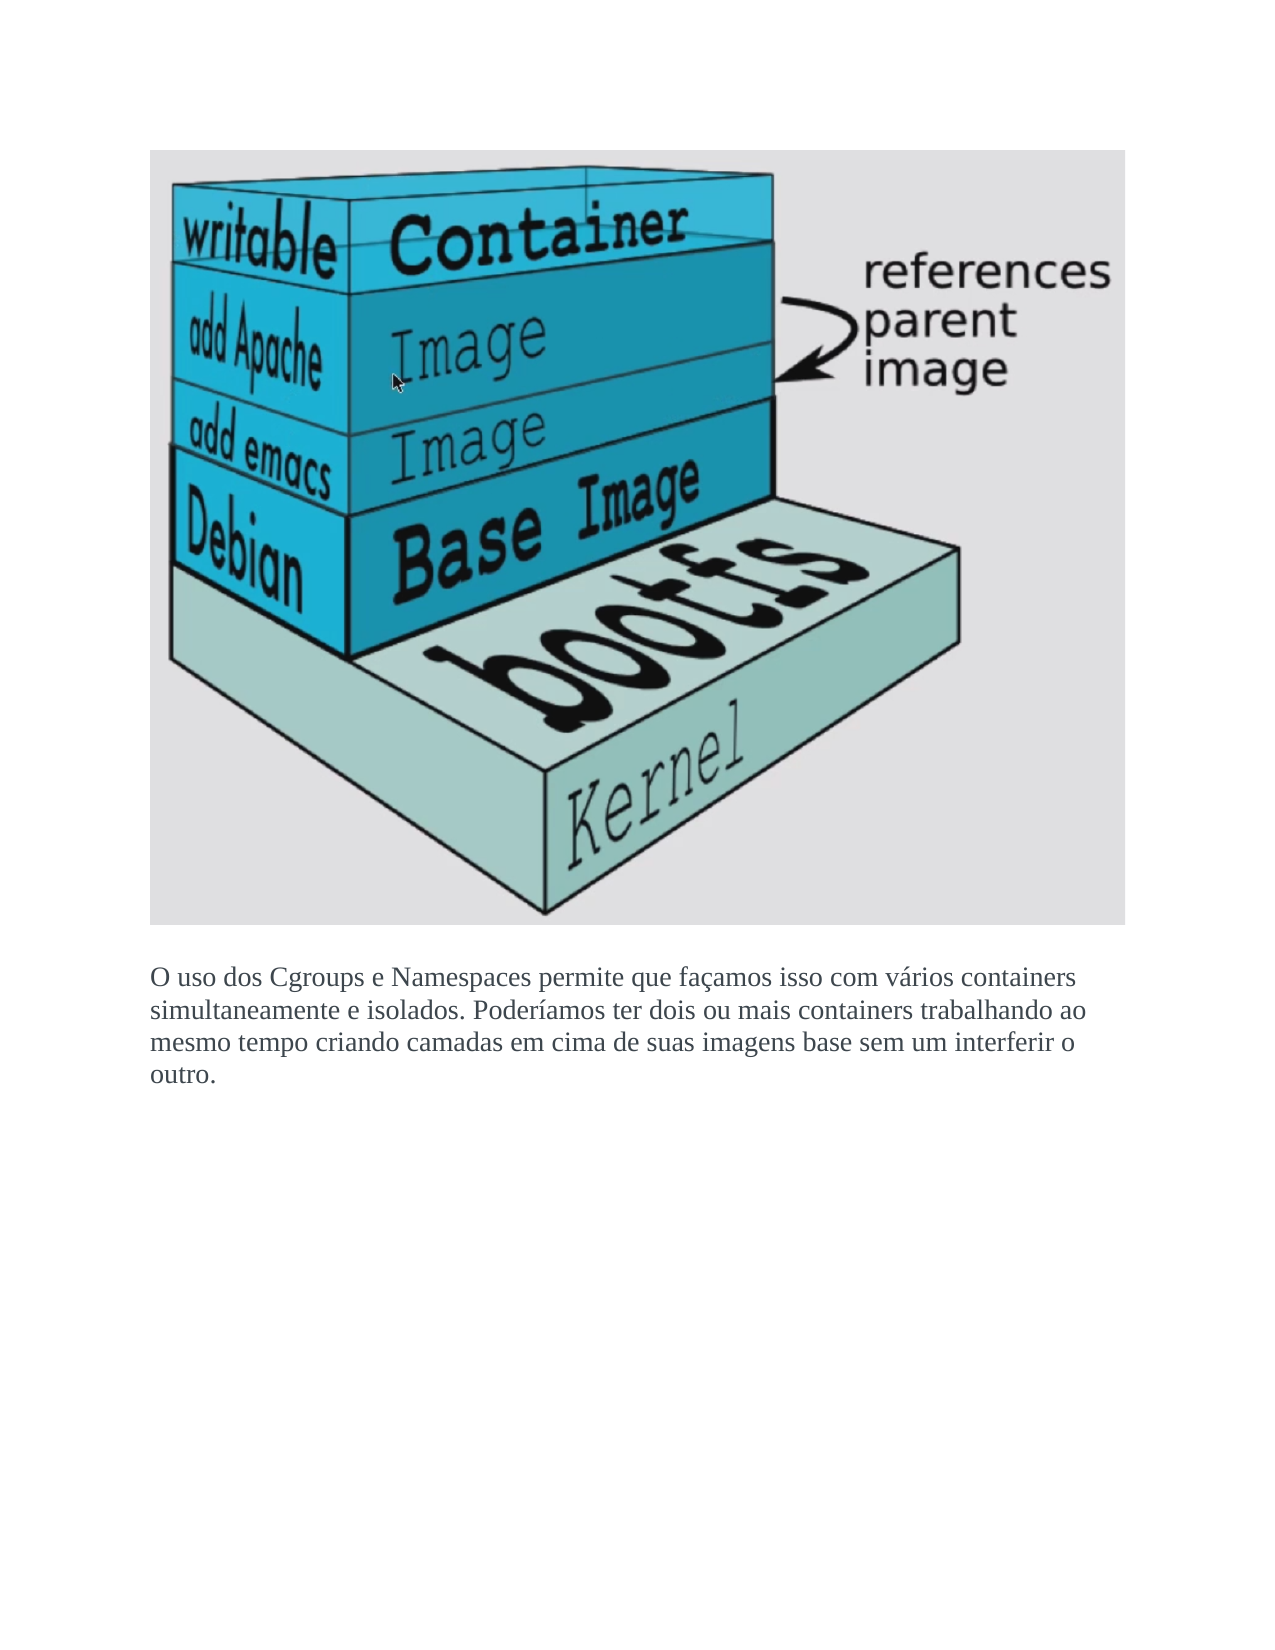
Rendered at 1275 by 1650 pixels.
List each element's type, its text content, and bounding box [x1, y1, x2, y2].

picture [150, 150, 1125, 925]
text O uso dos Cgroups e Namespaces permite que façamos isso com vários containers simultaneamente e isolados. Poderíamos ter dois ou mais containers trabalhando ao mesmo tempo criando camadas em cima de suas imagens base sem um interferir o outro. [216, 960, 1125, 1090]
